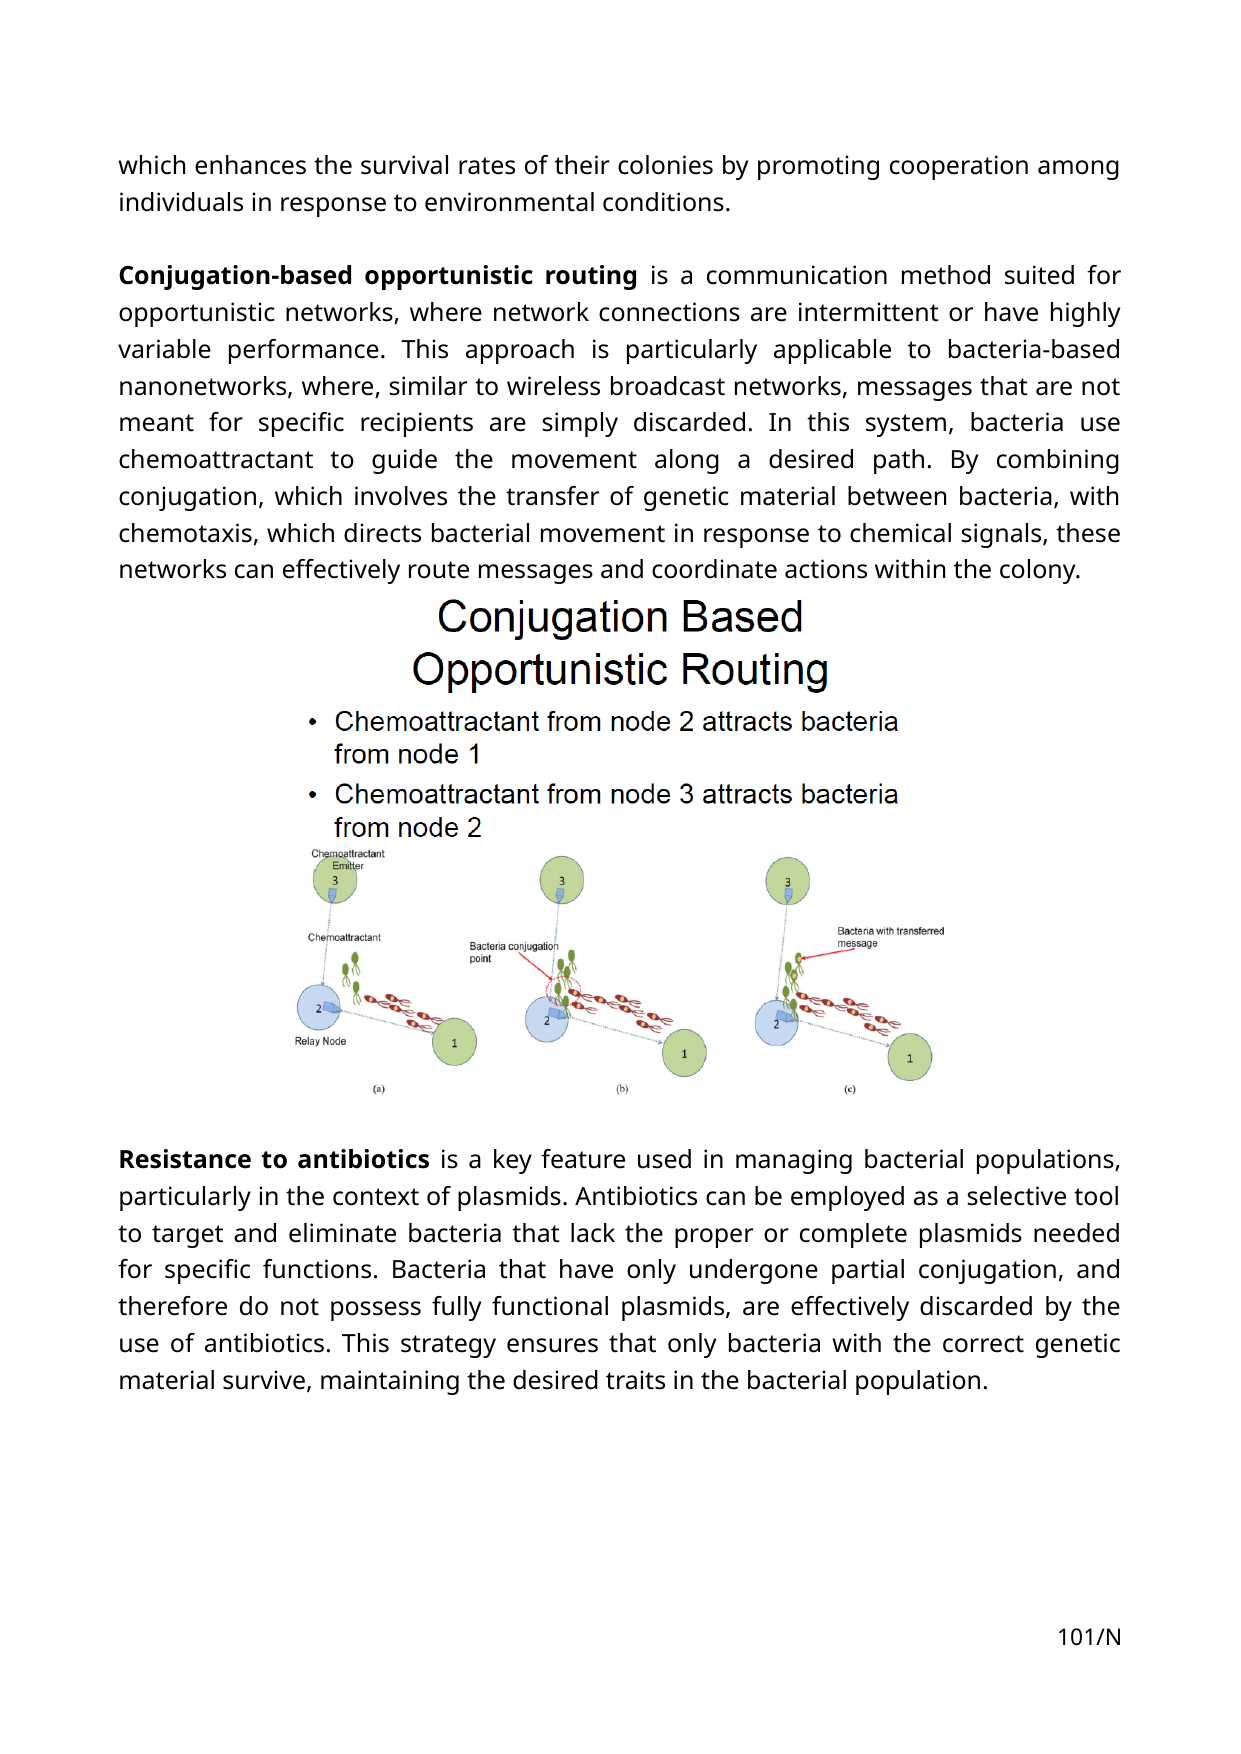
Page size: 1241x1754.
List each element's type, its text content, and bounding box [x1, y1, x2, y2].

text Resistance to antibiotics is a key feature used in managing bacterial populations, particularly in the context of plasmids. Antibiotics can be employed as a selective tool to target and eliminate bacteria that lack the proper or complete plasmids needed for specific functions. Bacteria that have only undergone partial conjugation, and therefore do not possess fully functional plasmids, are effectively discarded by the use of antibiotics. This strategy ensures that only bacteria with the correct genetic material survive, maintaining the desired traits in the bacterial population. [118, 1142, 1122, 1396]
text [118, 148, 1122, 218]
text Conjugation-based opportunistic routing is a communication method suited for opportunistic networks, where network connections are intermittent or have highly variable performance. This approach is particularly applicable to bacteria-based nanonetworks, where, similar to wireless broadcast networks, messages that are not meant for specific recipients are simply discarded. In this system, bacteria use chemoattractant to guide the movement along a desired path. By combining conjugation, which involves the transfer of genetic material between bacteria, with chemotaxis, which directs bacterial movement in response to chemical signals, these networks can effectively route messages and coordinate actions within the colony. [118, 258, 1122, 586]
picture [279, 588, 962, 1103]
